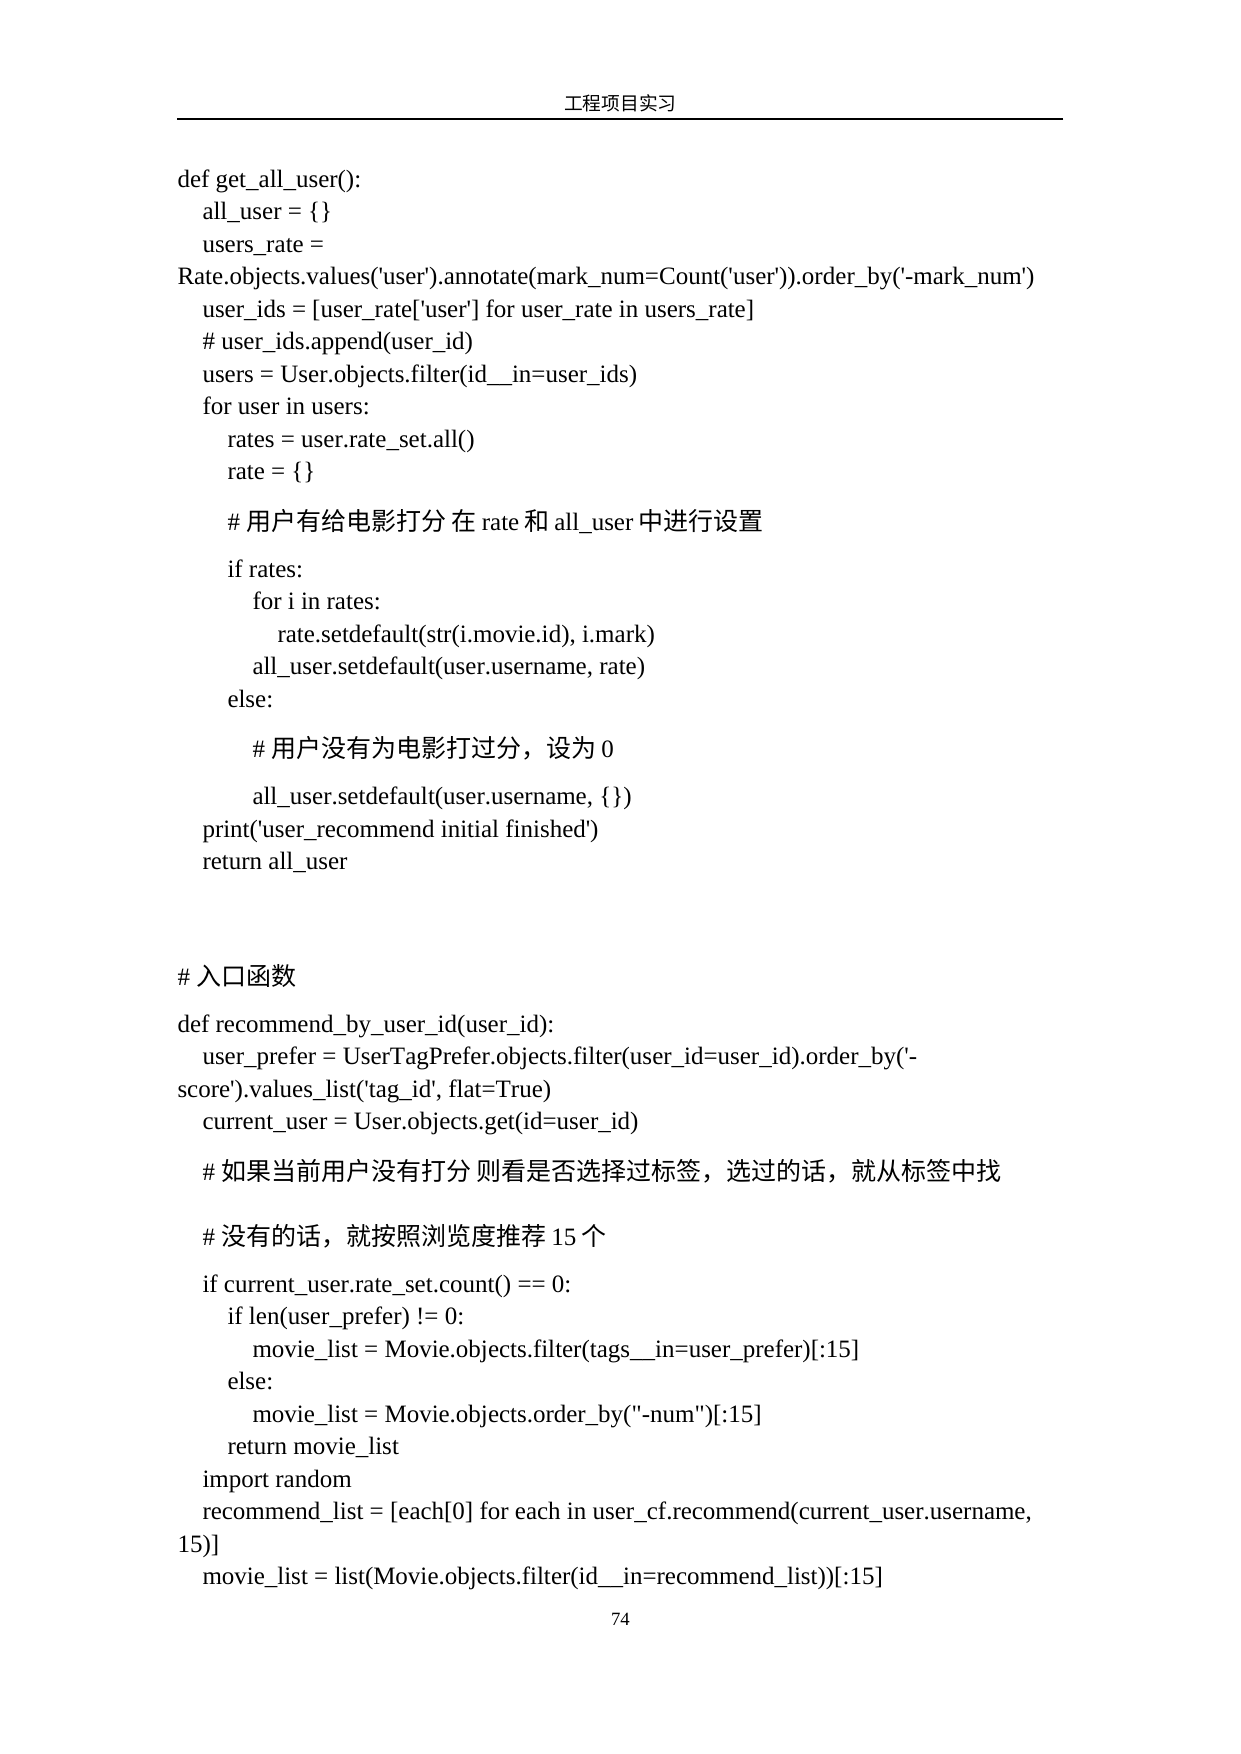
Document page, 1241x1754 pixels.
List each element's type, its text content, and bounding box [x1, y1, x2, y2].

text def recommend_by_user_id(user_id): [177, 1007, 1063, 1039]
text all_user.setdefault(user.username, rate) [177, 649, 1063, 682]
text for user in users: [177, 389, 1063, 422]
text users = User.objects.filter(id__in=user_ids) [177, 357, 1063, 389]
text print('user_recommend initial finished') [177, 812, 1063, 844]
text return movie_list [177, 1429, 1063, 1462]
text else: [177, 682, 1063, 714]
text for i in rates: [177, 584, 1063, 617]
text all_user = {} [177, 194, 1063, 227]
text # 入口函数 [177, 942, 1063, 1007]
text movie_list = Movie.objects.order_by("-num")[:15] [177, 1397, 1063, 1429]
text # 用户有给电影打分 在rate和all_user中进行设置 [177, 487, 1063, 552]
text # user_ids.append(user_id) [177, 324, 1063, 357]
text all_user.setdefault(user.username, {}) [177, 779, 1063, 812]
text current_user = User.objects.get(id=user_id) [177, 1104, 1063, 1137]
text rate.setdefault(str(i.movie.id), i.mark) [177, 617, 1063, 649]
text user_prefer = UserTagPrefer.objects.filter(user_id=user_id).order_by('-score').values_list('tag_id', flat=True) [177, 1039, 1063, 1104]
text import random [177, 1462, 1063, 1494]
text rates = user.rate_set.all() [177, 422, 1063, 454]
text # 如果当前用户没有打分 则看是否选择过标签，选过的话，就从标签中找 [177, 1137, 1063, 1202]
text else: [177, 1364, 1063, 1397]
text movie_list = list(Movie.objects.filter(id__in=recommend_list))[:15] [177, 1559, 1063, 1592]
text def get_all_user(): [177, 162, 1063, 194]
text return all_user [177, 844, 1063, 877]
text user_ids = [user_rate['user'] for user_rate in users_rate] [177, 292, 1063, 324]
text # 用户没有为电影打过分，设为0 [177, 714, 1063, 779]
text # 没有的话，就按照浏览度推荐15个 [177, 1202, 1063, 1267]
text if current_user.rate_set.count() == 0: [177, 1267, 1063, 1299]
text users_rate = Rate.objects.values('user').annotate(mark_num=Count('user')).order_by('-mark_num') [177, 227, 1063, 292]
text movie_list = Movie.objects.filter(tags__in=user_prefer)[:15] [177, 1332, 1063, 1364]
text rate = {} [177, 454, 1063, 487]
text if len(user_prefer) != 0: [177, 1299, 1063, 1332]
text if rates: [177, 552, 1063, 584]
text recommend_list = [each[0] for each in user_cf.recommend(current_user.username, 15)] [177, 1494, 1063, 1559]
